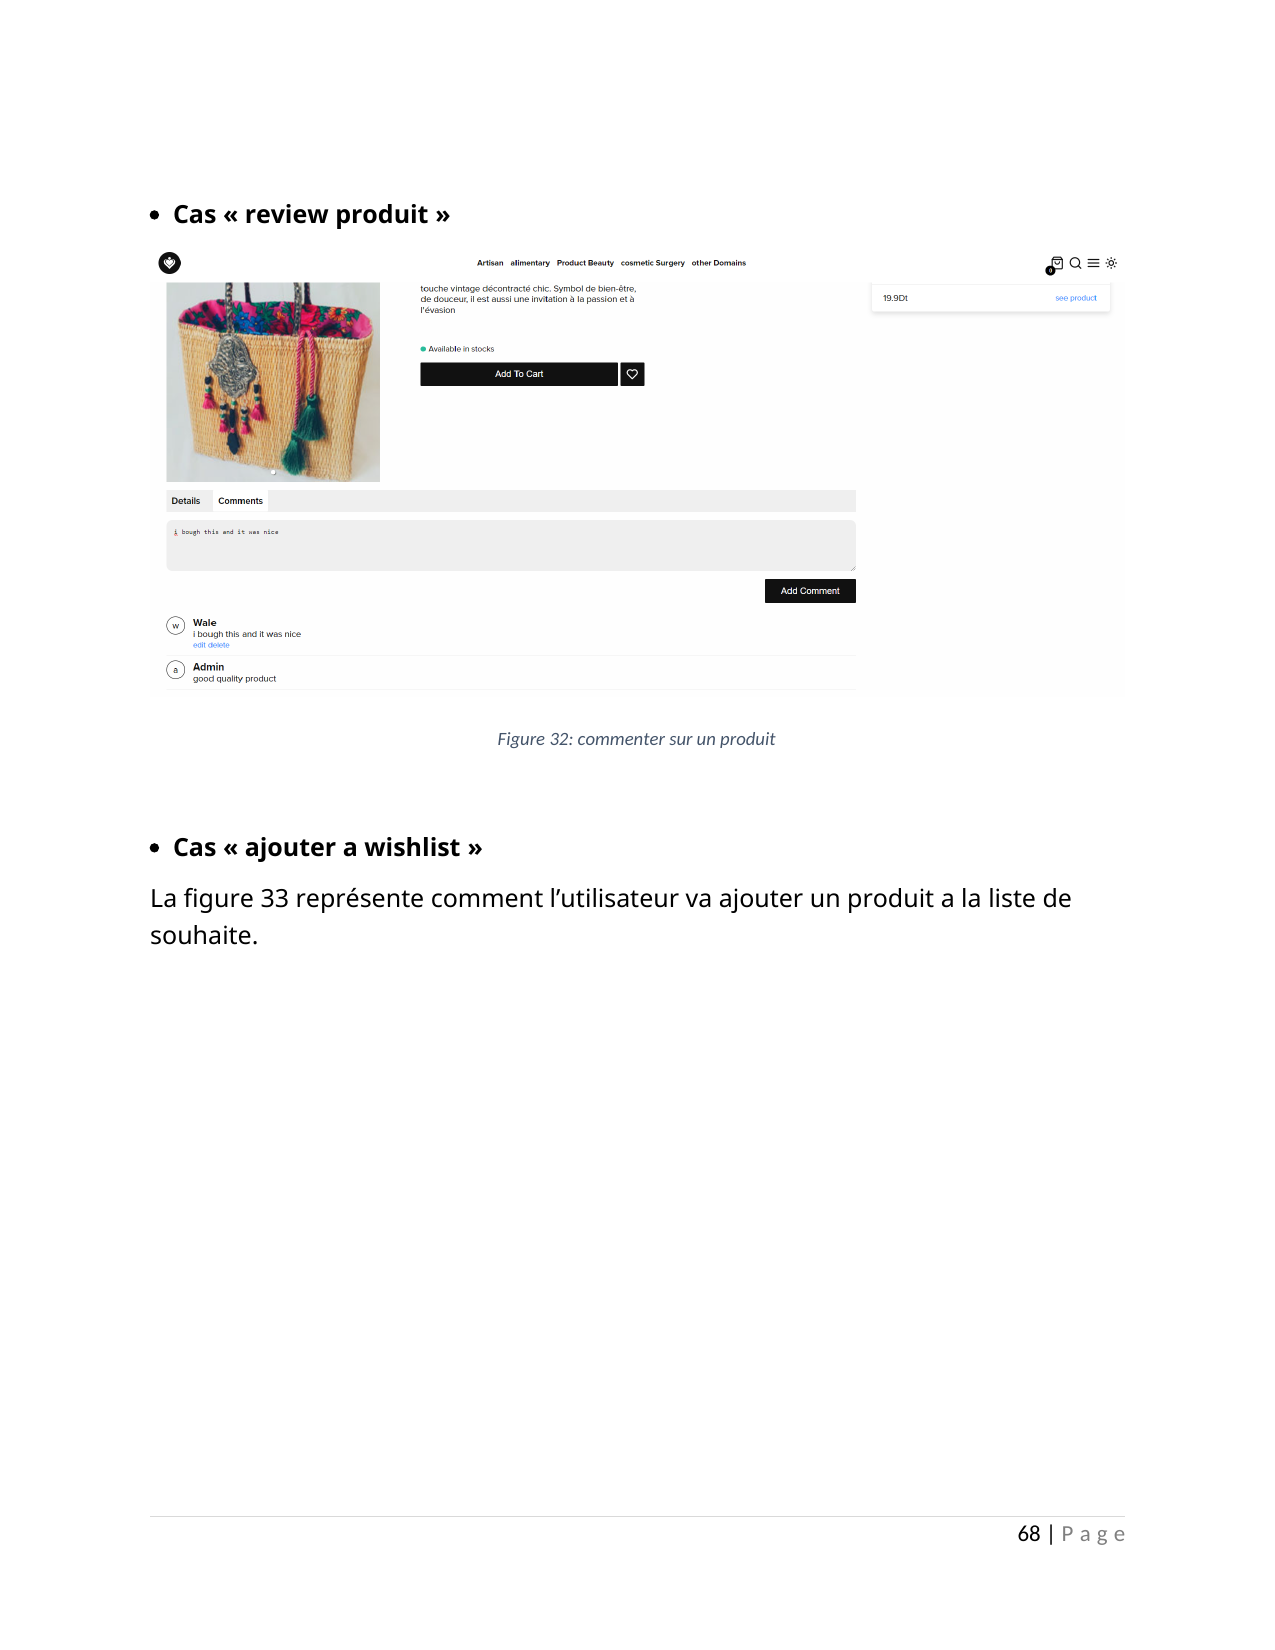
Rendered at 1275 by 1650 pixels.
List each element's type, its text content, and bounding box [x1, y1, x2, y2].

list Cas « ajouter a wishlist » [150, 830, 1125, 864]
list La figure 33 représente comment l’utilisateur va ajouter un produit a la liste de souhaite. [150, 881, 1125, 952]
text Figure 32: commenter sur un produit [150, 727, 1125, 750]
picture [150, 247, 1125, 697]
list Cas « review produit » [150, 197, 1125, 231]
